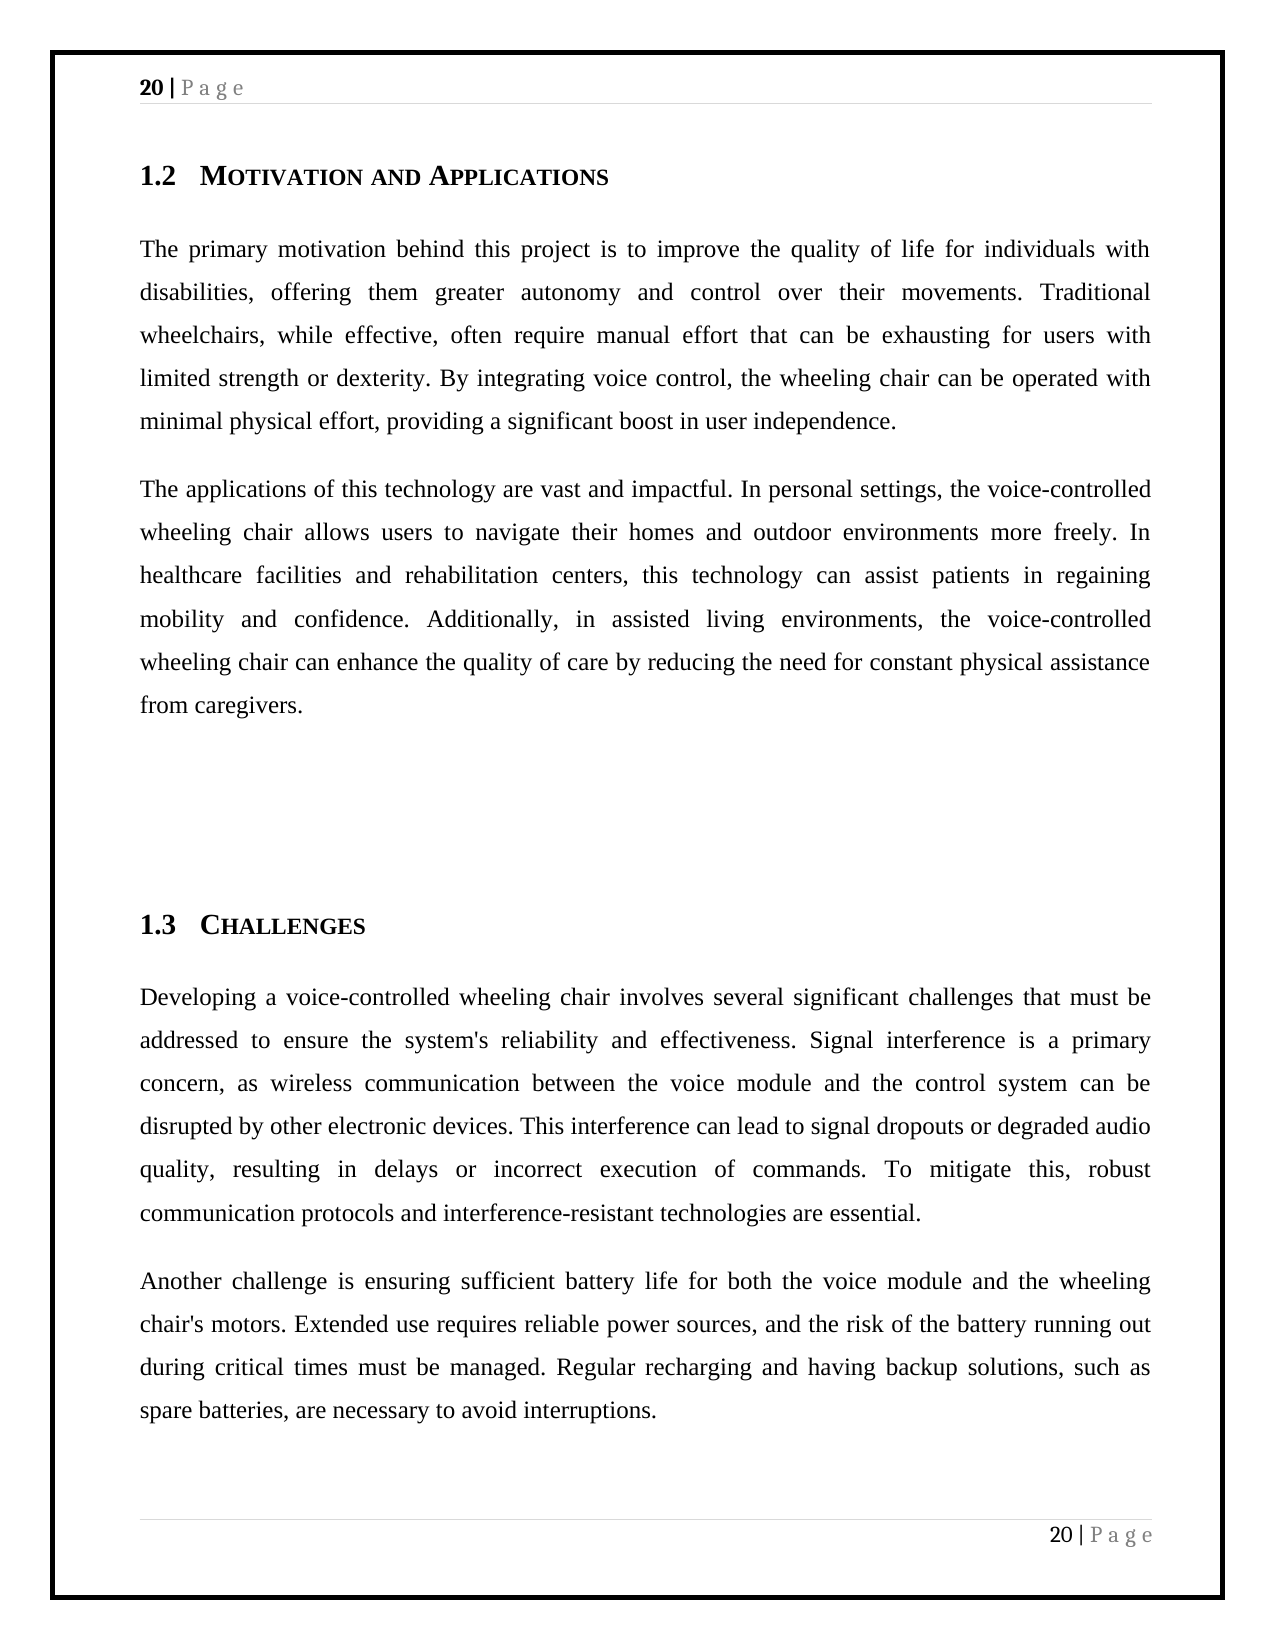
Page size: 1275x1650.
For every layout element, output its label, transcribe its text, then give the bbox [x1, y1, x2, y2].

text Developing a voice-controlled wheeling chair involves several significant challenges that must be addressed to ensure the system's reliability and effectiveness. Signal interference is a primary concern, as wireless communication between the voice module and the control system can be disrupted by other electronic devices. This interference can lead to signal dropouts or degraded audio quality, resulting in delays or incorrect execution of commands. To mitigate this, robust communication protocols and interference-resistant technologies are essential. [139, 982, 1152, 1226]
subtitle Motivation and Applications [139, 158, 1152, 192]
subtitle Challenges [139, 907, 1152, 940]
text The primary motivation behind this project is to improve the quality of life for individuals with disabilities, offering them greater autonomy and control over their movements. Traditional wheelchairs, while effective, often require manual effort that can be exhausting for users with limited strength or dexterity. By integrating voice control, the wheeling chair can be operated with minimal physical effort, providing a significant boost in user independence. [139, 234, 1152, 435]
text The applications of this technology are vast and impactful. In personal settings, the voice-controlled wheeling chair allows users to navigate their homes and outdoor environments more freely. In healthcare facilities and rehabilitation centers, this technology can assist patients in regaining mobility and confidence. Additionally, in assisted living environments, the voice-controlled wheeling chair can enhance the quality of care by reducing the need for constant physical assistance from caregivers. [139, 474, 1152, 719]
text Another challenge is ensuring sufficient battery life for both the voice module and the wheeling chair's motors. Extended use requires reliable power sources, and the risk of the battery running out during critical times must be managed. Regular recharging and having backup solutions, such as spare batteries, are necessary to avoid interruptions. [139, 1266, 1152, 1424]
